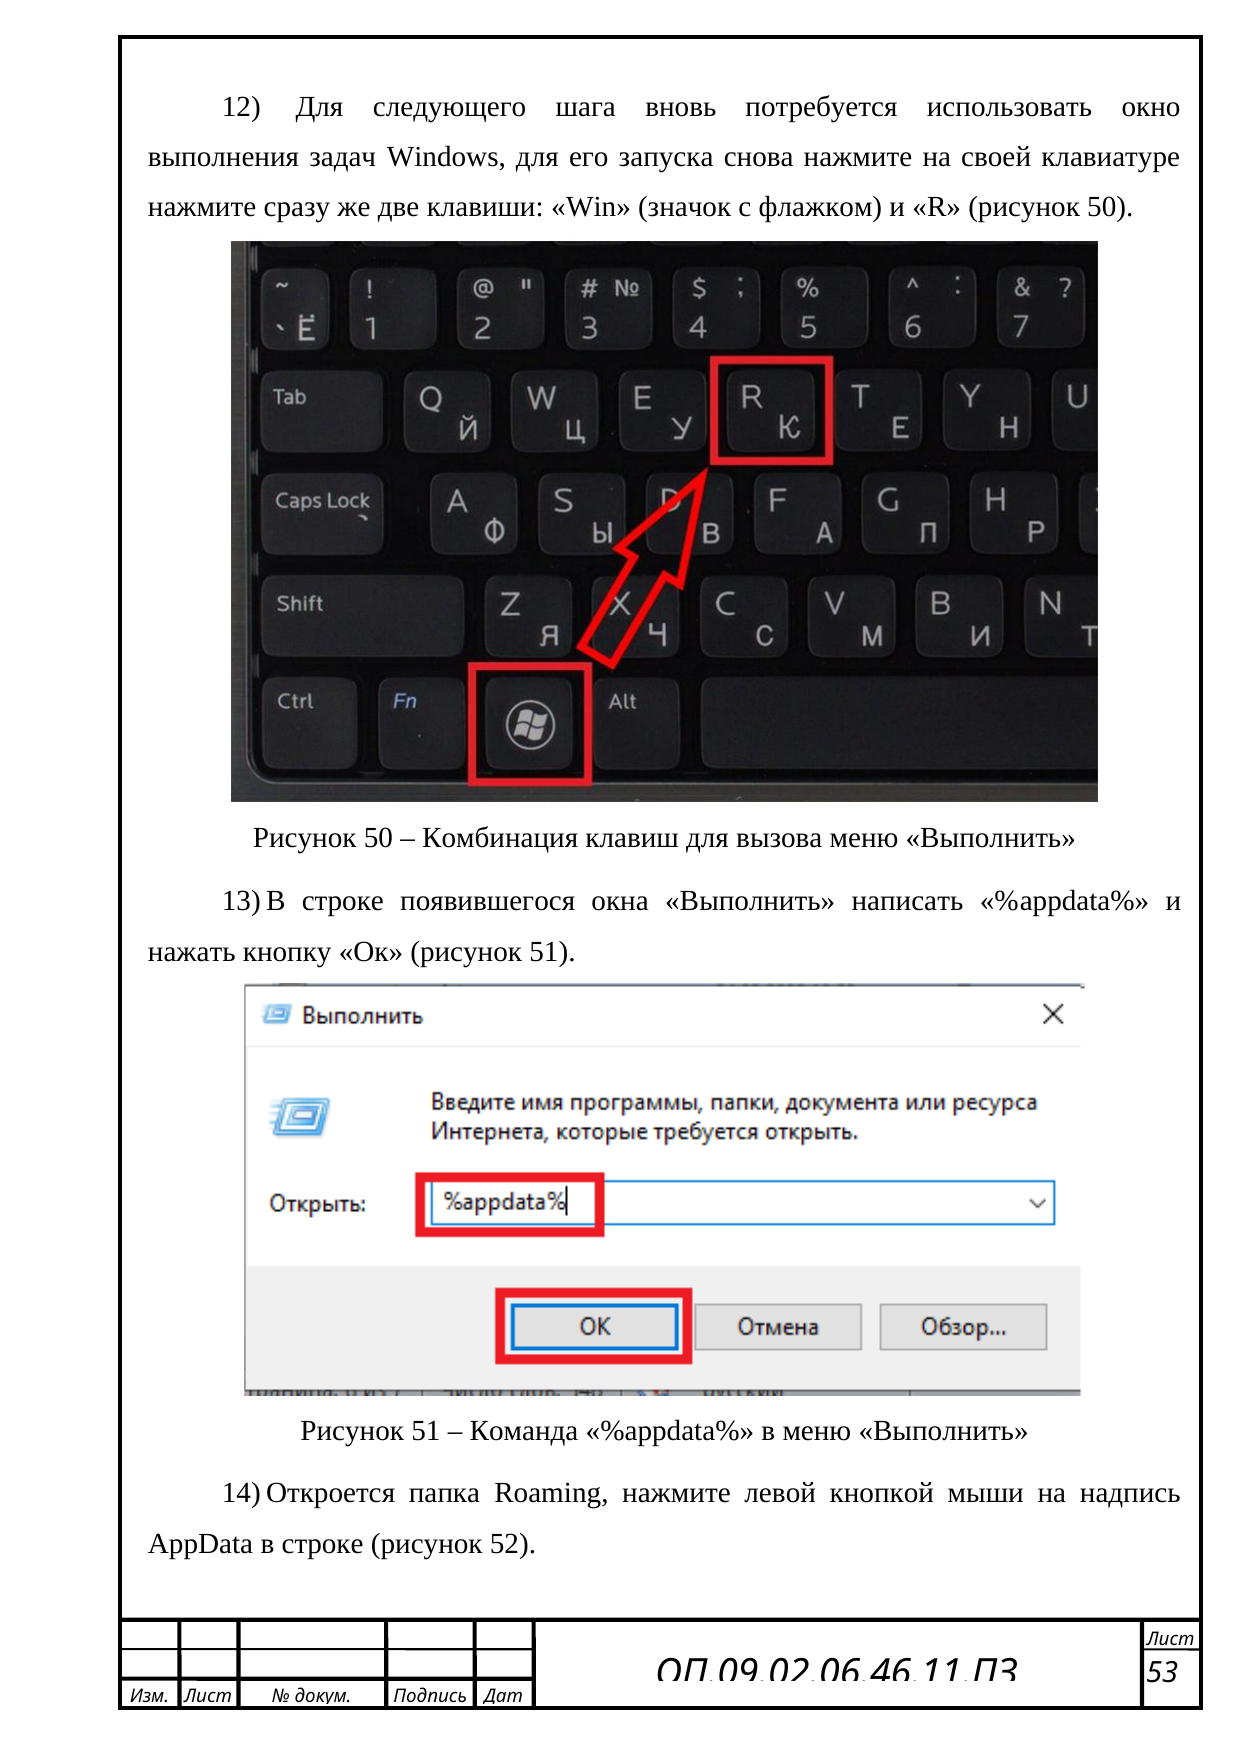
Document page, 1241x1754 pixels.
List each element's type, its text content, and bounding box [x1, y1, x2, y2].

picture [229, 239, 1100, 804]
text Рисунок 50 – Комбинация клавиш для вызова меню «Выполнить» [148, 821, 1181, 854]
list Откроется папка Roaming, нажмите левой кнопкой мыши на надпись AppData в строке (рисунок 52). [148, 1476, 1181, 1559]
picture [244, 983, 1085, 1396]
list В строке появившегося окна «Выполнить» написать «%appdata%» и нажать кнопку «Ок» (рисунок 51). [148, 883, 1181, 967]
list Для следующего шага вновь потребуется использовать окно выполнения задач Windows, для его запуска снова нажмите на своей клавиатуре нажмите сразу же две клавиши: «Win» (значок с флажком) и «R» (рисунок 50). [148, 89, 1181, 223]
